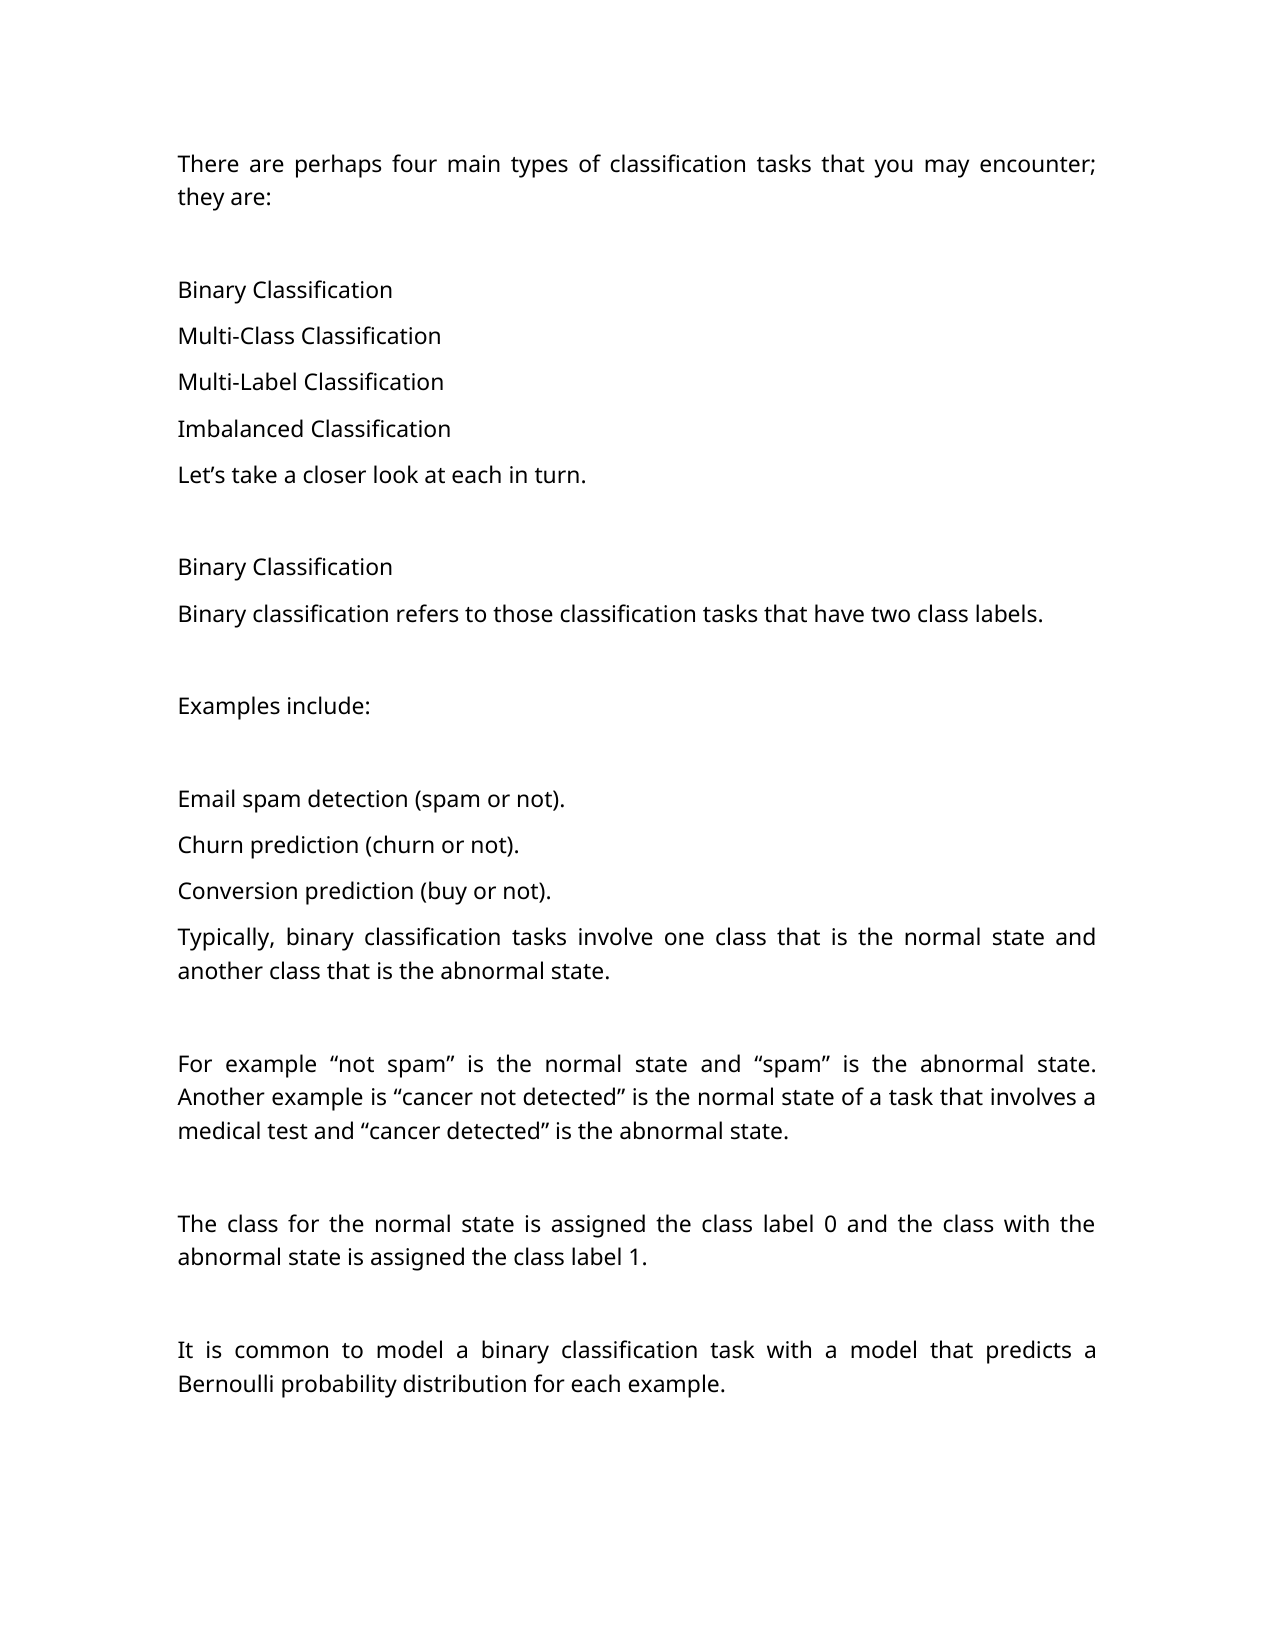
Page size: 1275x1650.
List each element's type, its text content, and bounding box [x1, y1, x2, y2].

text Conversion prediction (buy or not). [177, 875, 1098, 906]
text Multi-Label Classification [177, 366, 1098, 398]
text Email spam detection (spam or not). [177, 783, 1098, 814]
text Binary Classification [177, 551, 1098, 583]
text Let’s take a closer look at each in turn. [177, 459, 1098, 490]
text Binary Classification [177, 274, 1098, 305]
text It is common to model a binary classification task with a model that predicts a Bernoulli probability distribution for each example. [177, 1334, 1098, 1399]
text There are perhaps four main types of classification tasks that you may encounter; they are: [177, 148, 1098, 213]
text Multi-Class Classification [177, 320, 1098, 351]
text Typically, binary classification tasks involve one class that is the normal state and another class that is the abnormal state. [177, 921, 1098, 986]
text The class for the normal state is assigned the class label 0 and the class with the abnormal state is assigned the class label 1. [177, 1208, 1098, 1273]
text Examples include: [177, 690, 1098, 721]
text Churn prediction (churn or not). [177, 829, 1098, 860]
text For example “not spam” is the normal state and “spam” is the abnormal state. Another example is “cancer not detected” is the normal state of a task that involves a medical test and “cancer detected” is the abnormal state. [177, 1048, 1098, 1146]
text Binary classification refers to those classification tasks that have two class labels. [177, 598, 1098, 629]
text Imbalanced Classification [177, 413, 1098, 444]
